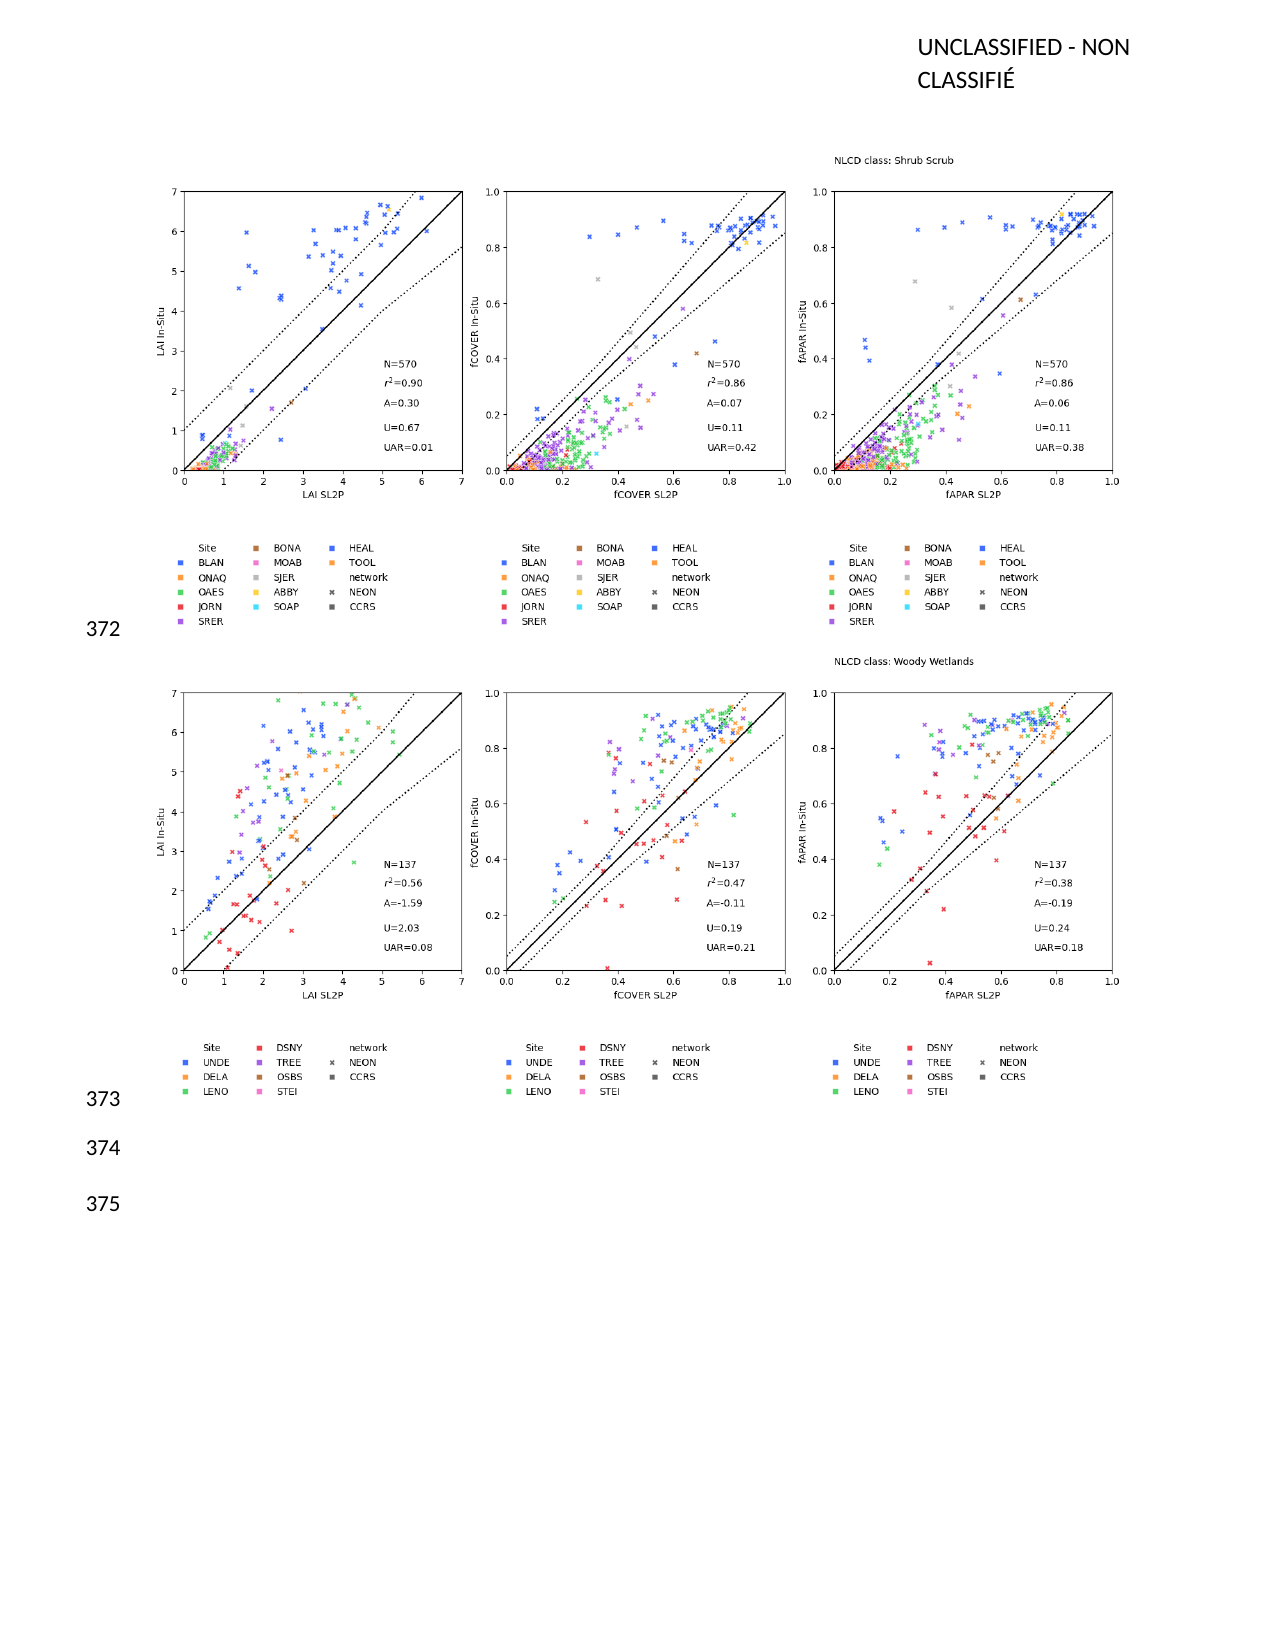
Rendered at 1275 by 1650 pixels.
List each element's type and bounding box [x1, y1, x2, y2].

picture [150, 650, 1125, 1107]
picture [150, 150, 1125, 637]
